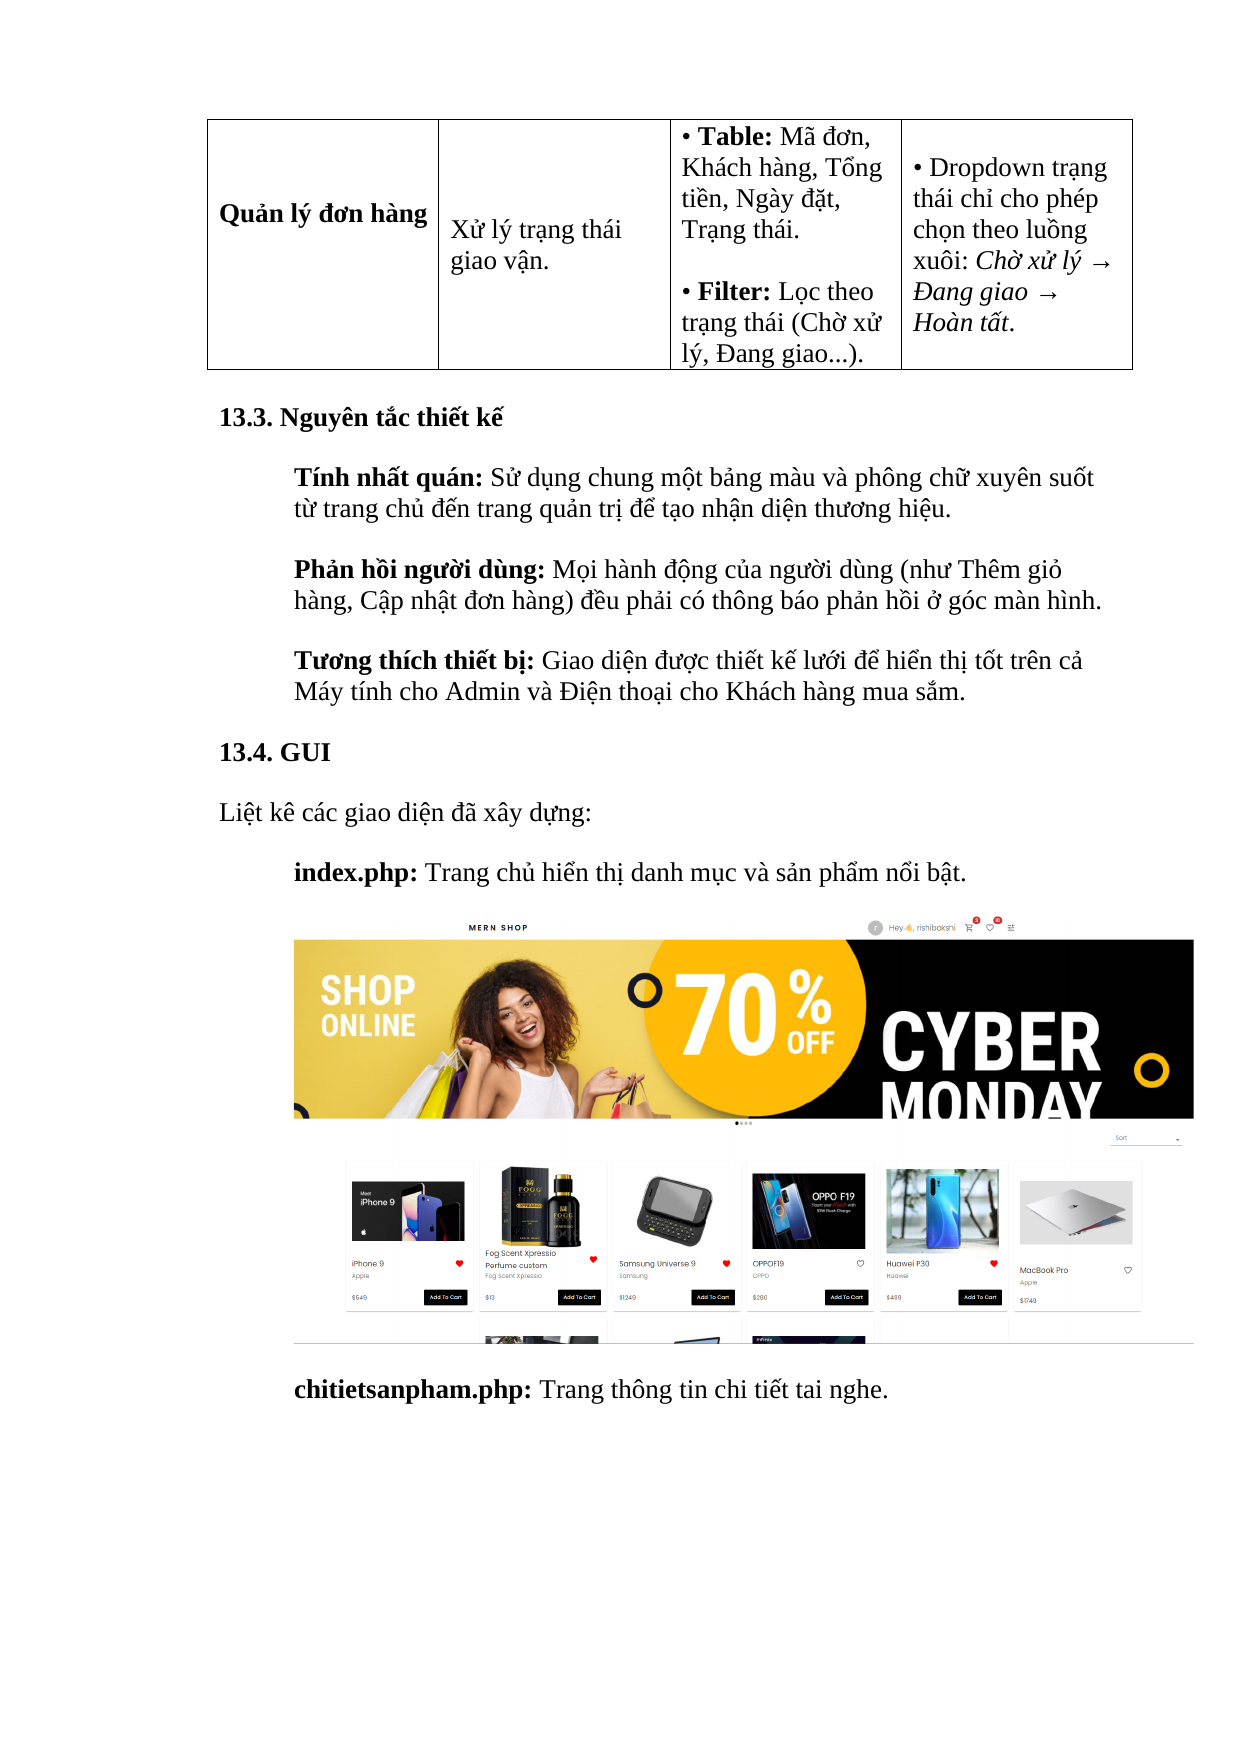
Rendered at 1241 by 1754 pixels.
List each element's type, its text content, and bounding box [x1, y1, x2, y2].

subtitle 13.3. Nguyên tắc thiết kế [219, 401, 1122, 432]
subtitle 13.4. GUI [219, 736, 1122, 767]
text Liệt kê các giao diện đã xây dựng: [219, 796, 1122, 827]
table_cell Quản lý đơn hàng [208, 120, 438, 369]
text chitietsanpham.php: Trang thông tin chi tiết tai nghe. [294, 1373, 1122, 1404]
text Tính nhất quán: Sử dụng chung một bảng màu và phông chữ xuyên suốt từ trang chủ đến trang quản trị để tạo nhận diện thương hiệu. [294, 461, 1122, 523]
picture [293, 916, 1194, 1344]
text Tương thích thiết bị: Giao diện được thiết kế lưới để hiển thị tốt trên cả Máy tính cho Admin và Điện thoại cho Khách hàng mua sắm. [294, 644, 1122, 706]
table_cell Xử lý trạng thái giao vận. [439, 120, 670, 369]
table_cell • Dropdown trạng thái chỉ cho phép chọn theo luồng xuôi: Chờ xử lý → Đang giao → Hoàn tất. [902, 120, 1132, 369]
table_cell • Table: Mã đơn, Khách hàng, Tổng tiền, Ngày đặt, Trạng thái. • Filter: Lọc theo trạng thái (Chờ xử lý, Đang giao...). [671, 120, 901, 369]
text Phản hồi người dùng: Mọi hành động của người dùng (như Thêm giỏ hàng, Cập nhật đơn hàng) đều phải có thông báo phản hồi ở góc màn hình. [294, 553, 1122, 615]
text index.php: Trang chủ hiển thị danh mục và sản phẩm nổi bật. [294, 856, 1122, 887]
